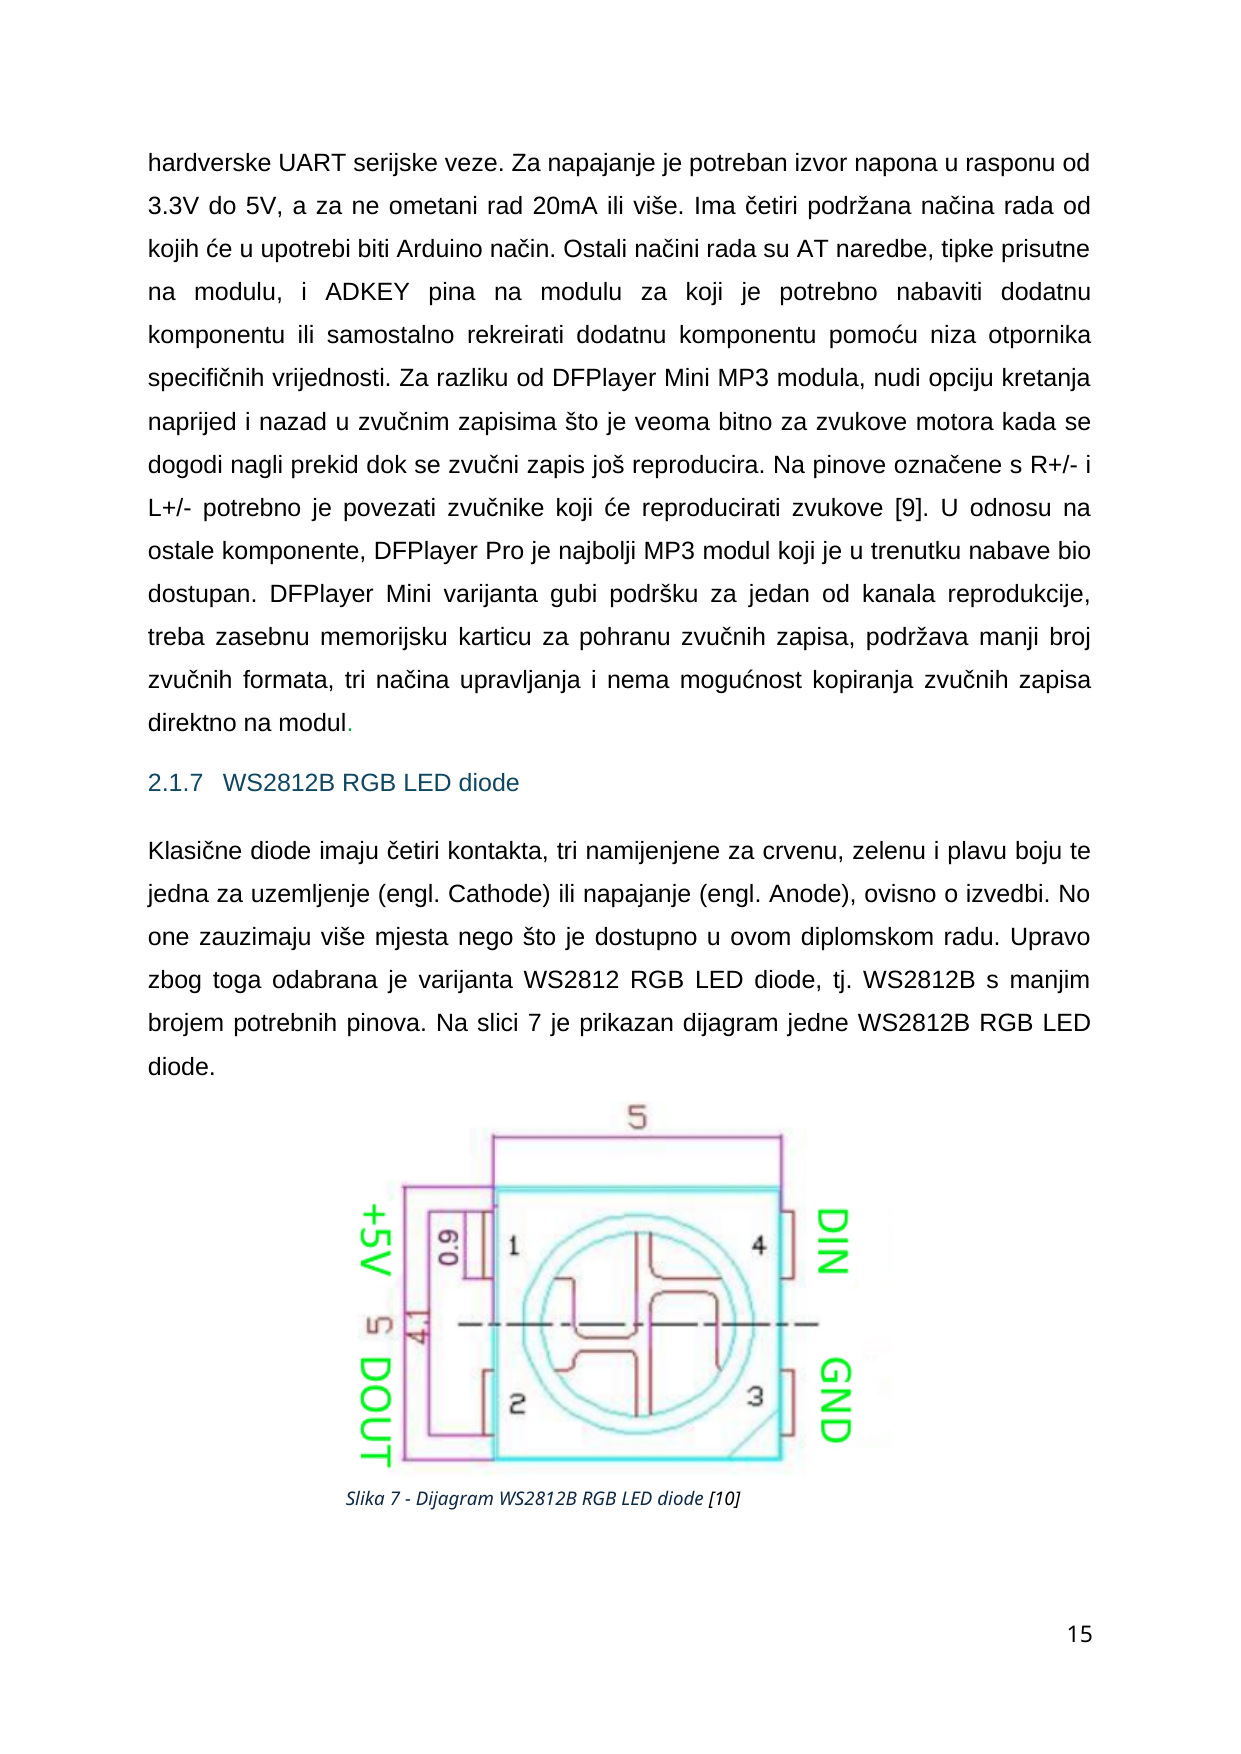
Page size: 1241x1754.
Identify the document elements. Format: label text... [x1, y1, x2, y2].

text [148, 148, 1092, 737]
subtitle WS2812B RGB LED diode [148, 768, 1092, 797]
text Klasične diode imaju četiri kontakta, tri namijenjene za crvenu, zelenu i plavu boju te jedna za uzemljenje (engl. Cathode) ili napajanje (engl. Anode), ovisno o izvedbi. No one zauzimaju više mjesta nego što je dostupno u ovom diplomskom radu. Upravo zbog toga odabrana je varijanta WS2812 RGB LED diode, tj. WS2812B s manjim brojem potrebnih pinova. Na slici 7 je prikazan dijagram jedne WS2812B RGB LED diode. [148, 836, 1092, 1080]
picture [345, 1100, 895, 1478]
